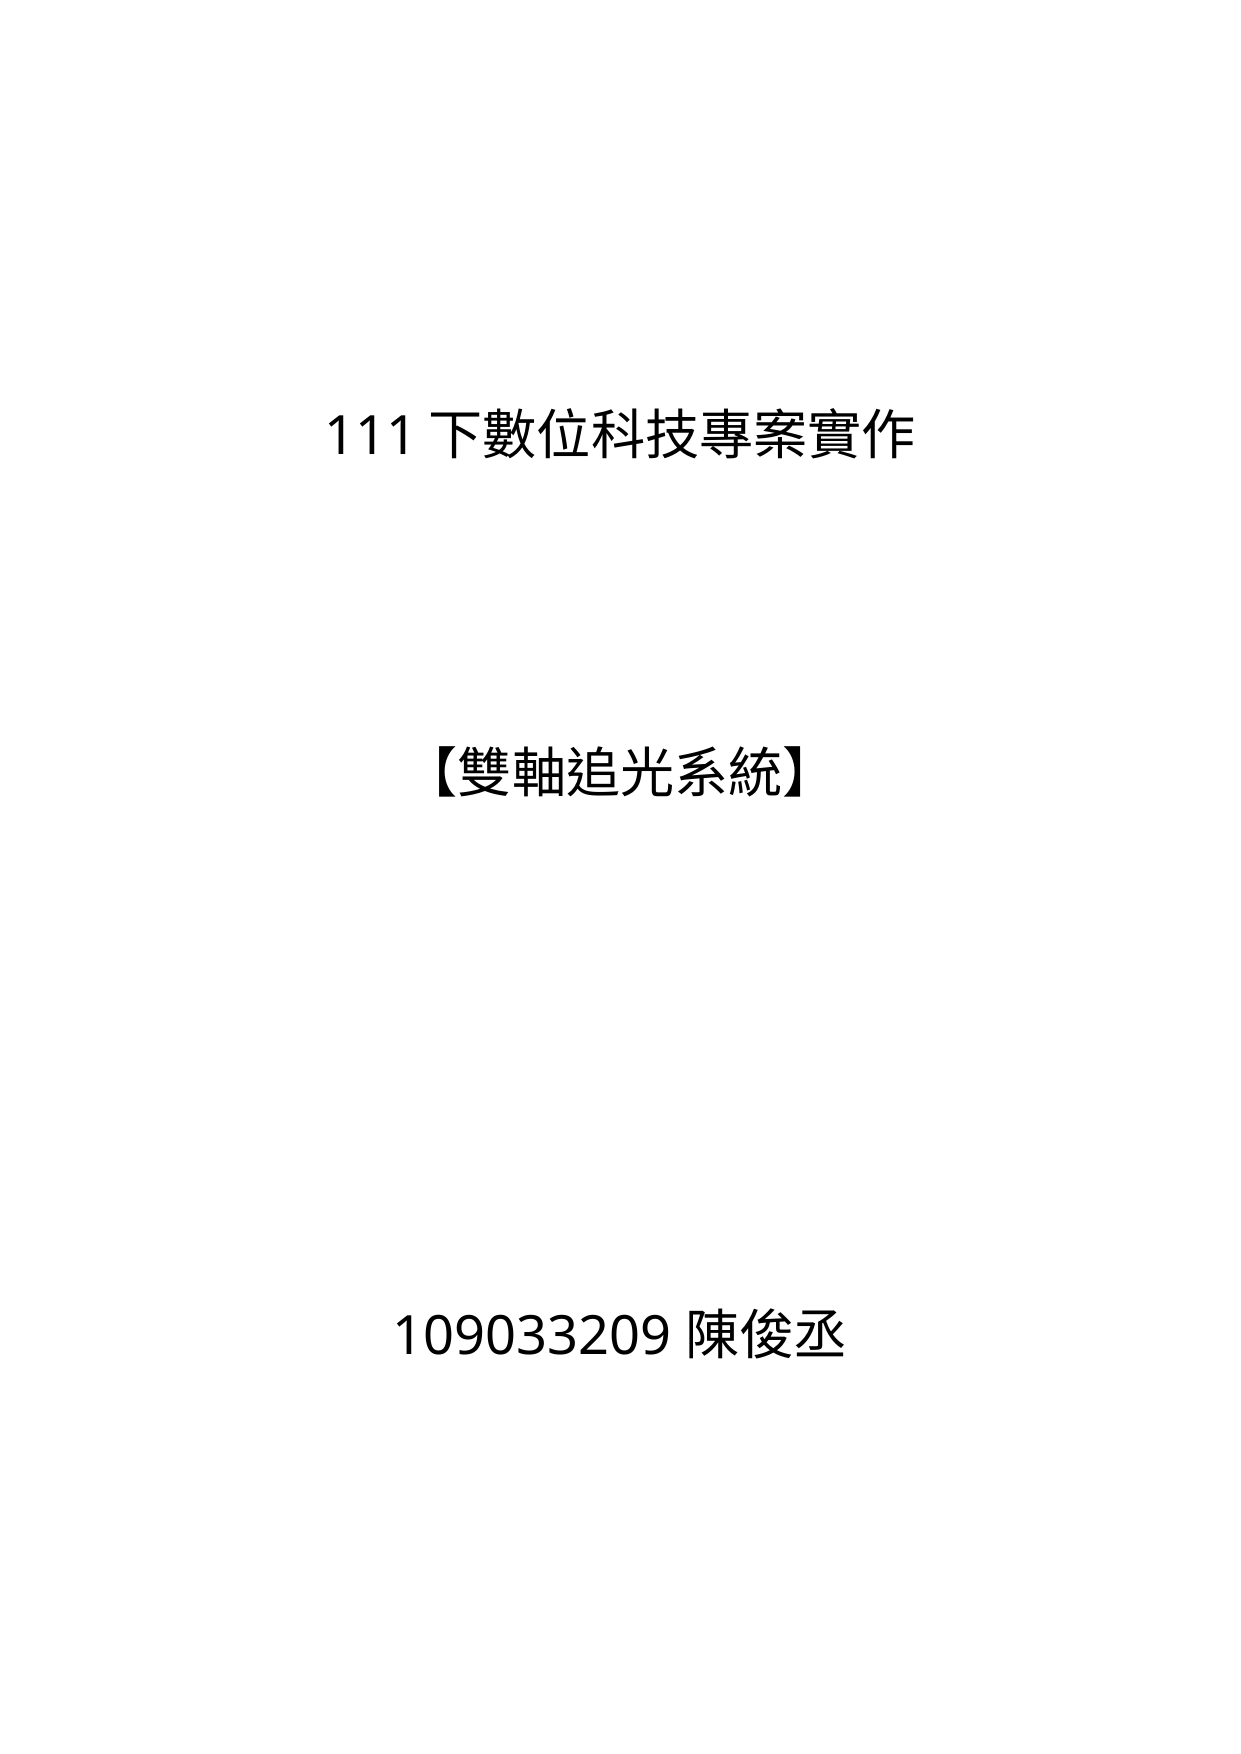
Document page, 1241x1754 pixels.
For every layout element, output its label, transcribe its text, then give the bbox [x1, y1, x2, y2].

text 109033209 陳俊丞 [187, 1275, 1053, 1387]
text 【雙軸追光系統】 [187, 712, 1053, 825]
text 111下數位科技專案實作 [187, 375, 1053, 487]
